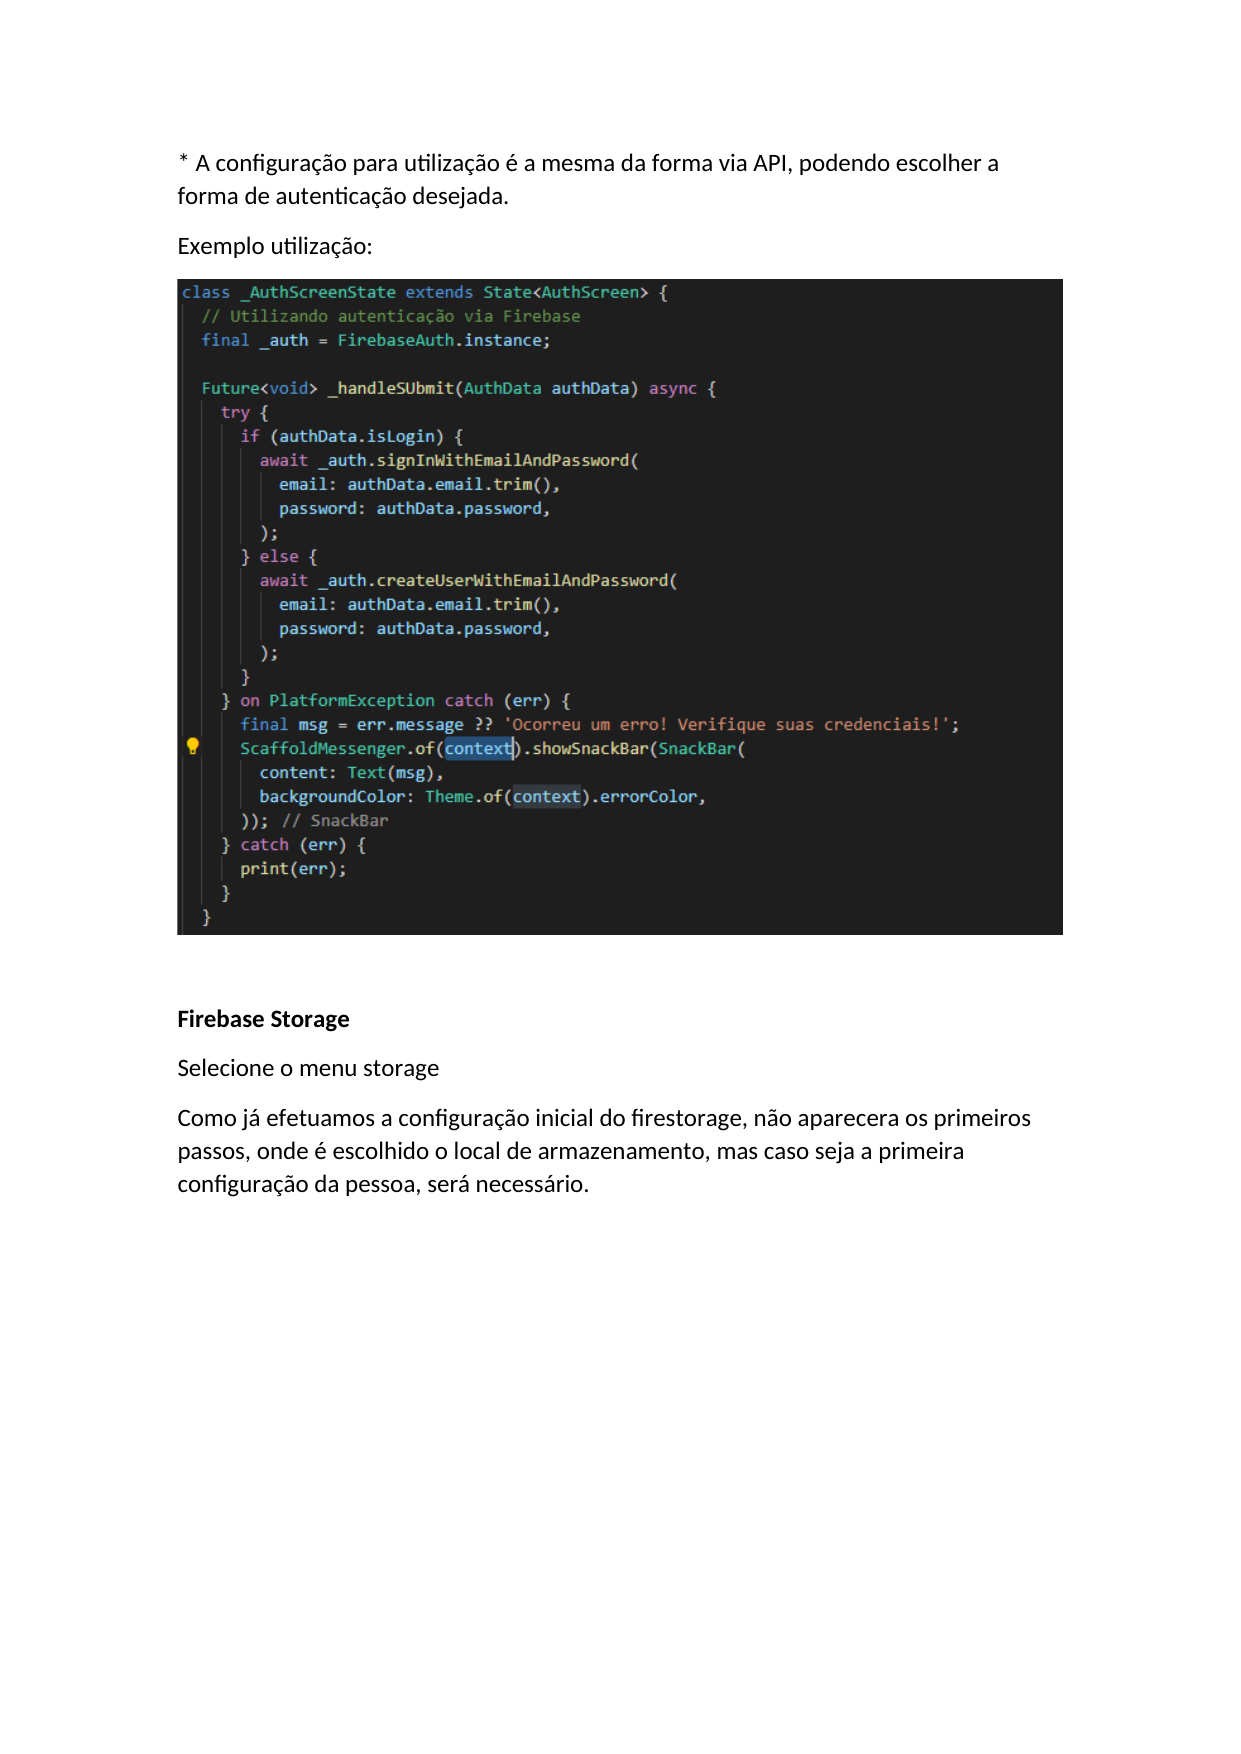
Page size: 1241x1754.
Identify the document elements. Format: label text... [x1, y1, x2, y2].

text Exemplo utilização: [177, 230, 1063, 261]
picture [177, 279, 1063, 935]
text Firebase Storage [177, 1003, 1063, 1033]
text Selecione o menu storage [177, 1053, 1063, 1083]
text Como já efetuamos a configuração inicial do firestorage, não aparecera os primeiros passos, onde é escolhido o local de armazenamento, mas caso seja a primeira configuração da pessoa, será necessário. [177, 1102, 1063, 1198]
text * A configuração para utilização é a mesma da forma via API, podendo escolher a forma de autenticação desejada. [177, 148, 1063, 211]
